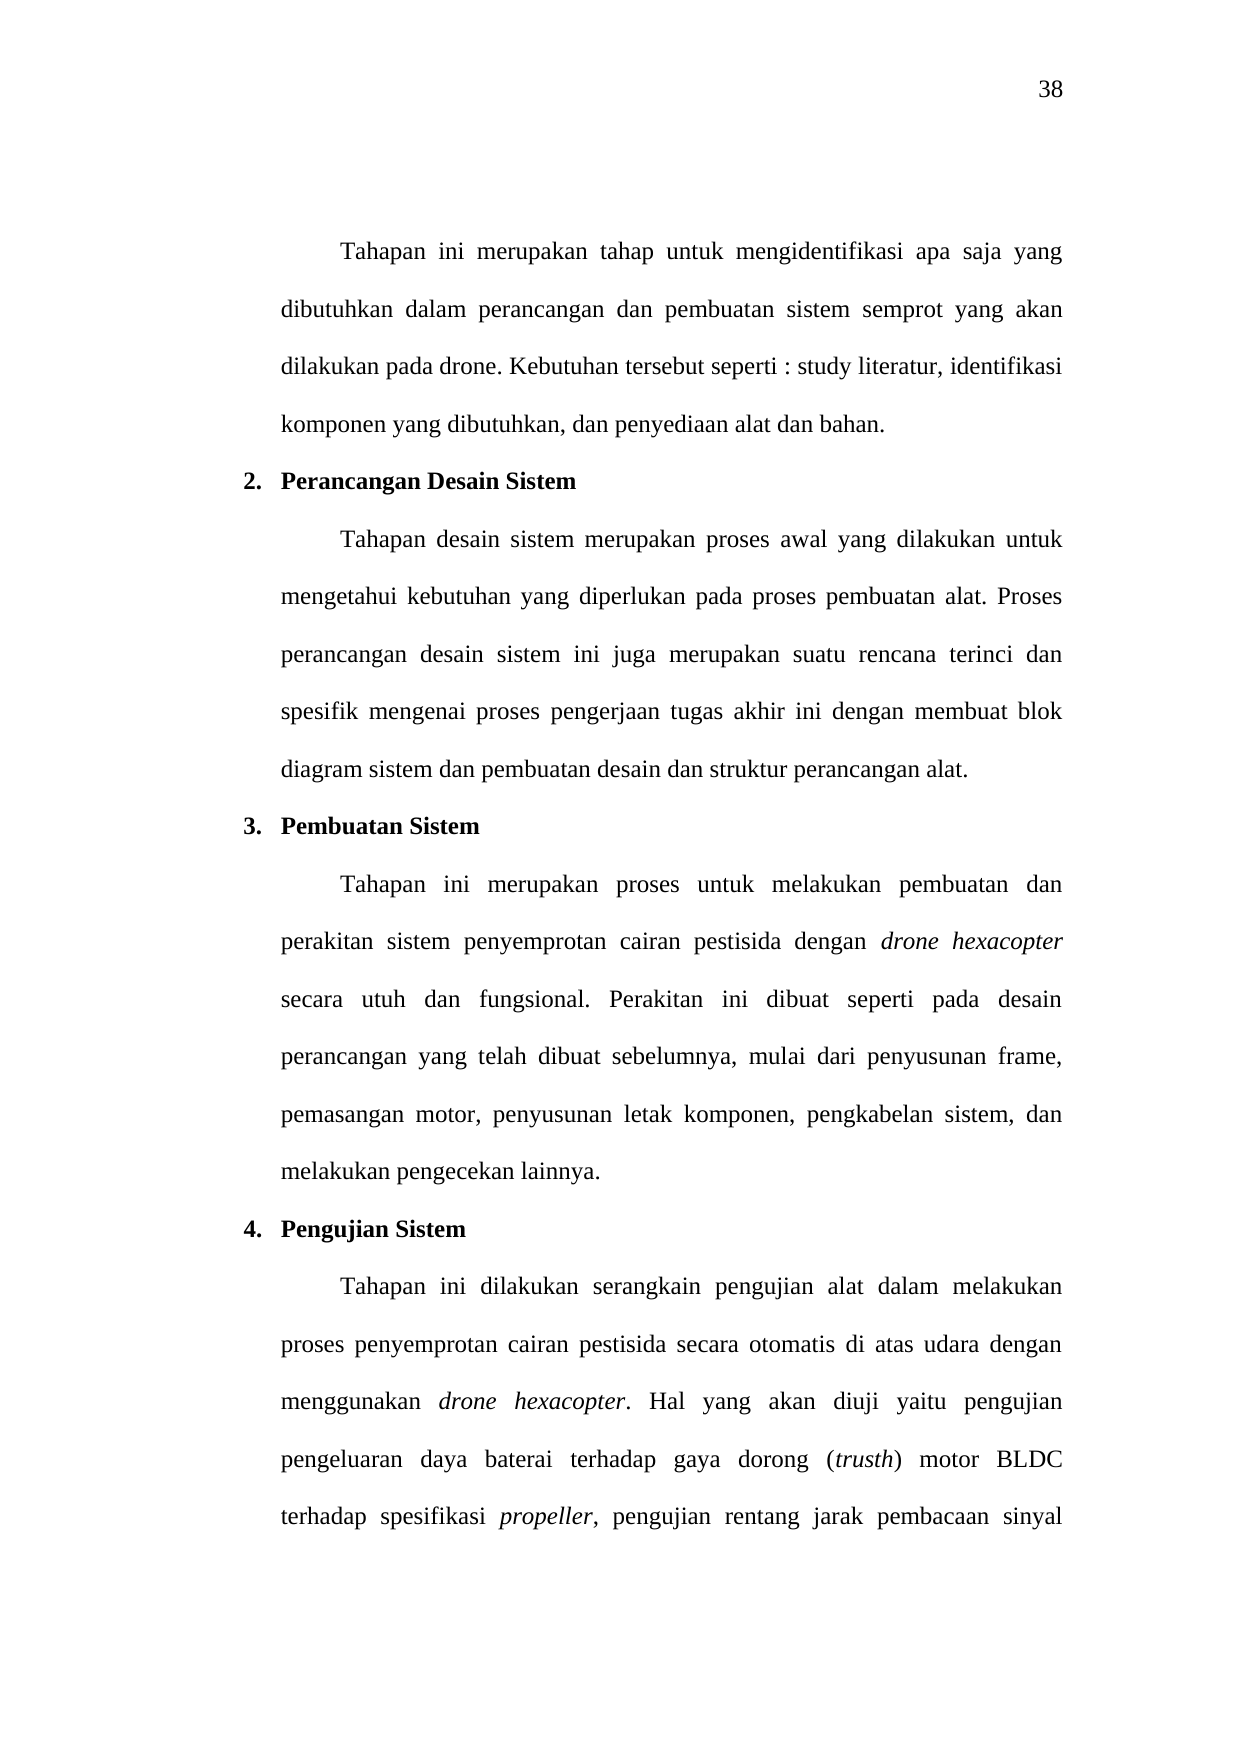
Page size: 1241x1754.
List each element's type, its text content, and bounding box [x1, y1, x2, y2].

list Perancangan Desain Sistem [243, 466, 1063, 495]
list Pembuatan Sistem [243, 811, 1063, 840]
list Pengujian Sistem [243, 1214, 1063, 1242]
list Tahapan ini merupakan tahap untuk mengidentifikasi apa saja yang dibutuhkan dalam perancangan dan pembuatan sistem semprot yang akan dilakukan pada drone. Kebutuhan tersebut seperti : study literatur, identifikasi komponen yang dibutuhkan, dan penyediaan alat dan bahan. [281, 236, 1063, 437]
list Tahapan ini merupakan proses untuk melakukan pembuatan dan perakitan sistem penyemprotan cairan pestisida dengan drone hexacopter secara utuh dan fungsional. Perakitan ini dibuat seperti pada desain perancangan yang telah dibuat sebelumnya, mulai dari penyusunan frame, pemasangan motor, penyusunan letak komponen, pengkabelan sistem, dan melakukan pengecekan lainnya. [281, 869, 1063, 1185]
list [281, 1271, 1063, 1530]
list Tahapan desain sistem merupakan proses awal yang dilakukan untuk mengetahui kebutuhan yang diperlukan pada proses pembuatan alat. Proses perancangan desain sistem ini juga merupakan suatu rencana terinci dan spesifik mengenai proses pengerjaan tugas akhir ini dengan membuat blok diagram sistem dan pembuatan desain dan struktur perancangan alat. [281, 524, 1063, 782]
